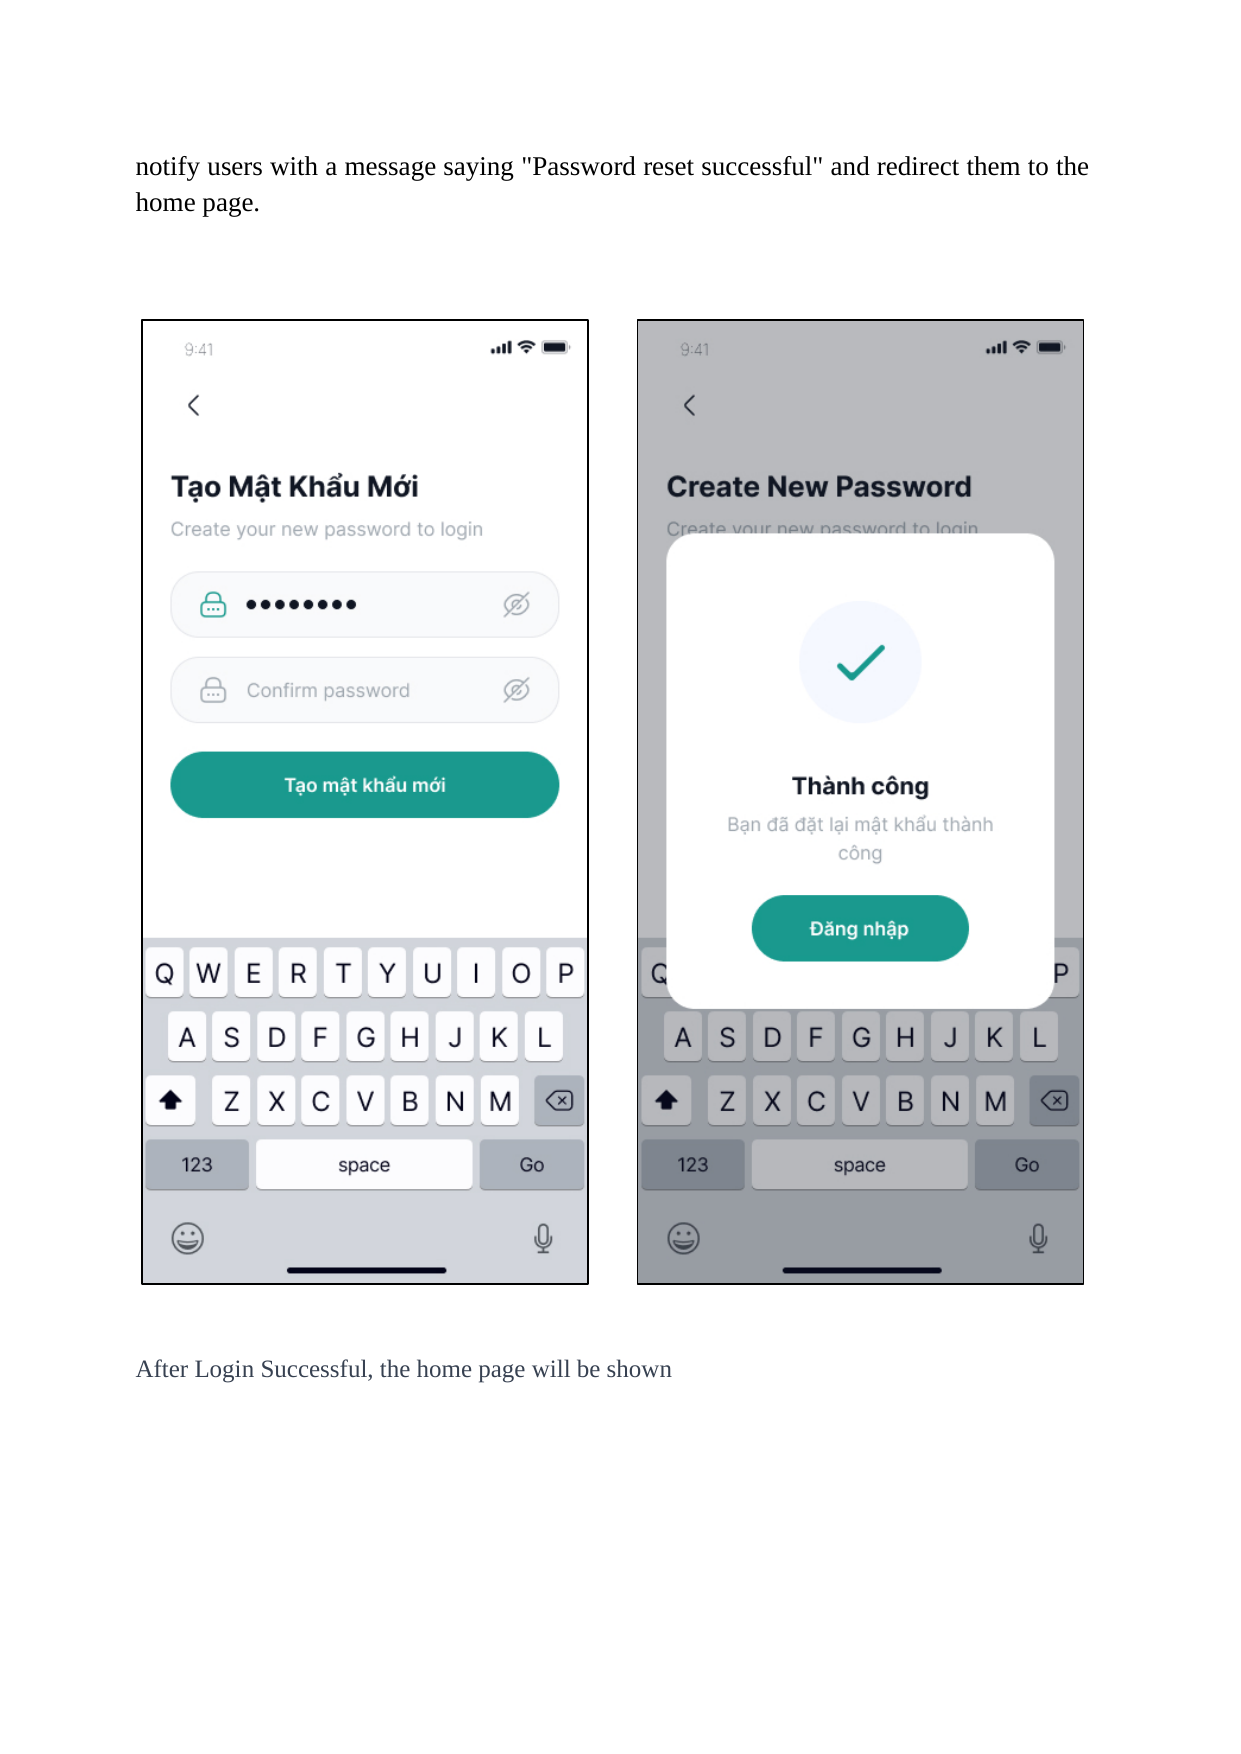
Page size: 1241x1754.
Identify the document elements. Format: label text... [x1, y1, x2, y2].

text After Login Successful, the home page will be shown [135, 1354, 1090, 1382]
picture [638, 321, 1083, 1283]
picture [143, 321, 587, 1283]
